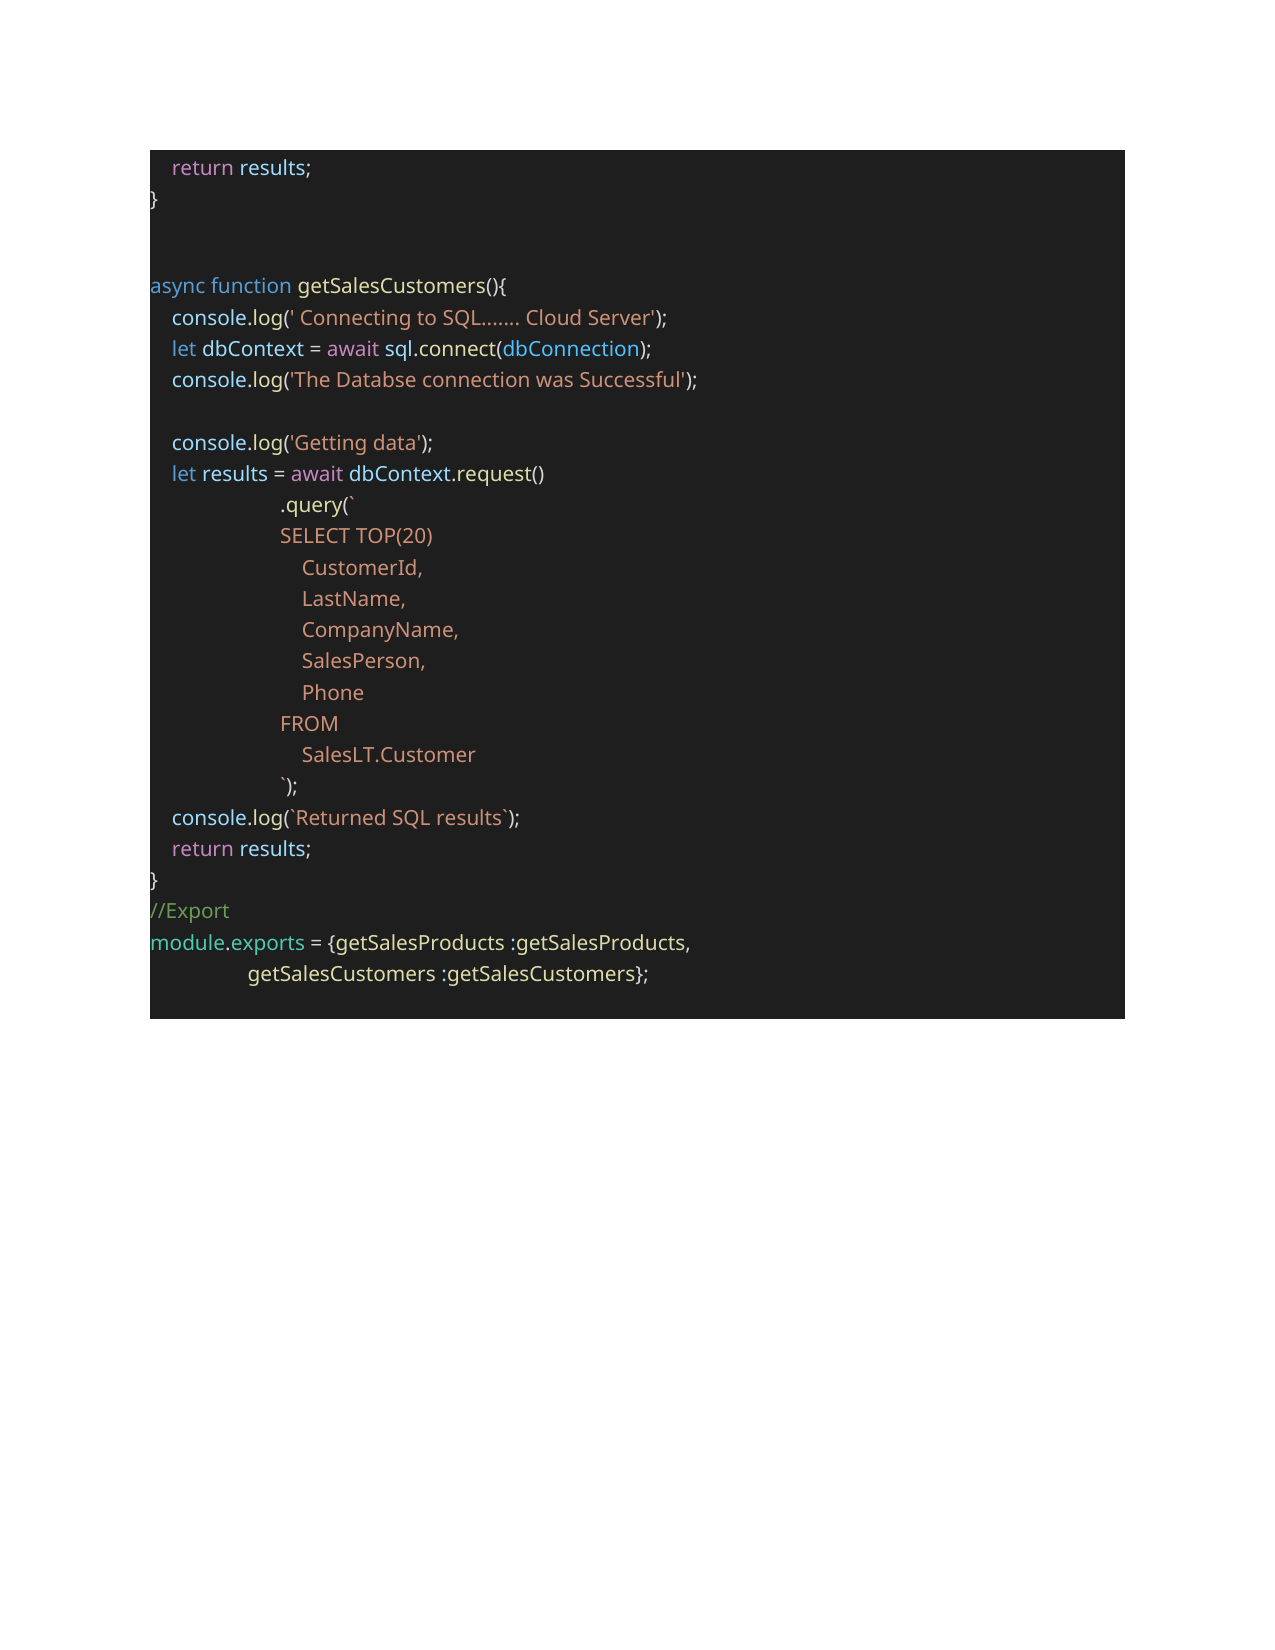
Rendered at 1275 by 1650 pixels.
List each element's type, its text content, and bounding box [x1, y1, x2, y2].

text module.exports = {getSalesProducts :getSalesProducts, [150, 925, 1125, 956]
text let results = await dbContext.request() [150, 456, 1125, 487]
text .query(` [150, 487, 1125, 519]
text SalesLT.Customer [150, 737, 1125, 769]
text Phone [150, 675, 1125, 706]
text `); [150, 769, 1125, 800]
text CompanyName, [150, 612, 1125, 644]
text return results; [150, 150, 1125, 181]
text //Export [150, 894, 1125, 925]
text console.log(`Returned SQL results`); [150, 800, 1125, 831]
text } [150, 181, 1125, 212]
text getSalesCustomers :getSalesCustomers}; [150, 956, 1125, 987]
text return results; [150, 831, 1125, 862]
text SELECT TOP(20) [150, 519, 1125, 550]
text console.log('Getting data'); [150, 425, 1125, 456]
text console.log(' Connecting to SQL....... Cloud Server'); [150, 300, 1125, 331]
text } [150, 862, 1125, 894]
text console.log('The Databse connection was Successful'); [150, 362, 1125, 394]
text LastName, [150, 581, 1125, 612]
text CustomerId, [150, 550, 1125, 581]
text let dbContext = await sql.connect(dbConnection); [150, 331, 1125, 362]
text async function getSalesCustomers(){ [150, 269, 1125, 300]
text SalesPerson, [150, 644, 1125, 675]
text FROM [150, 706, 1125, 737]
